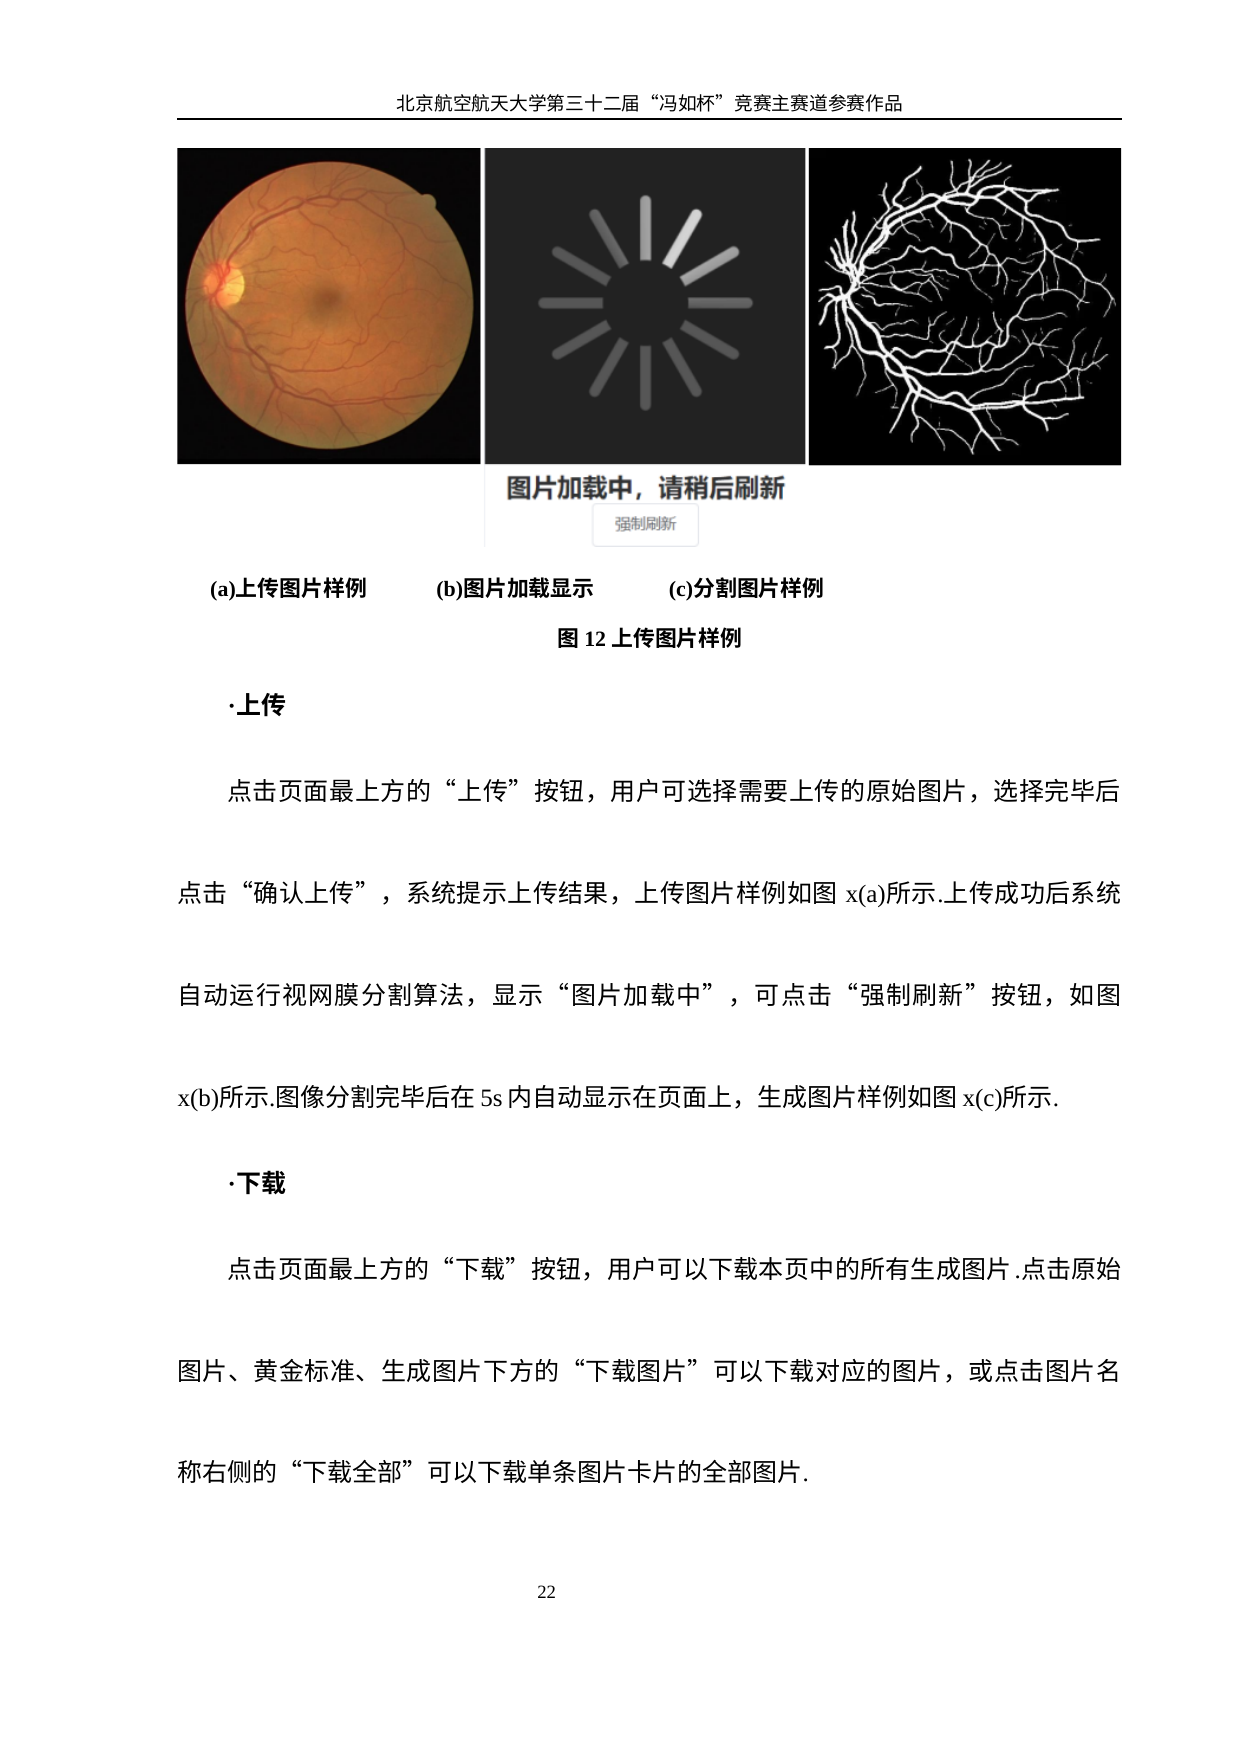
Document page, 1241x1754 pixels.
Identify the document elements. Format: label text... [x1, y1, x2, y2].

text 点击页面最上方的“下载”按钮，用户可以下载本页中的所有生成图片.点击原始图片、黄金标准、生成图片下方的“下载图片”可以下载对应的图片，或点击图片名称右侧的“下载全部”可以下载单条图片卡片的全部图片. [177, 1233, 1122, 1505]
text ·上传 [177, 669, 1122, 737]
text 点击页面最上方的“上传”按钮，用户可选择需要上传的原始图片，选择完毕后点击“确认上传”，系统提示上传结果，上传图片样例如图x(a)所示.上传成功后系统自动运行视网膜分割算法，显示“图片加载中”，可点击“强制刷新”按钮，如图x(b)所示.图像分割完毕后在5s内自动显示在页面上，生成图片样例如图x(c)所示. [177, 756, 1122, 1129]
picture [177, 148, 1122, 547]
text ·下载 [177, 1147, 1122, 1215]
text (a)上传图片样例 (b)图片加载显示 (c)分割图片样例 [177, 570, 1122, 604]
